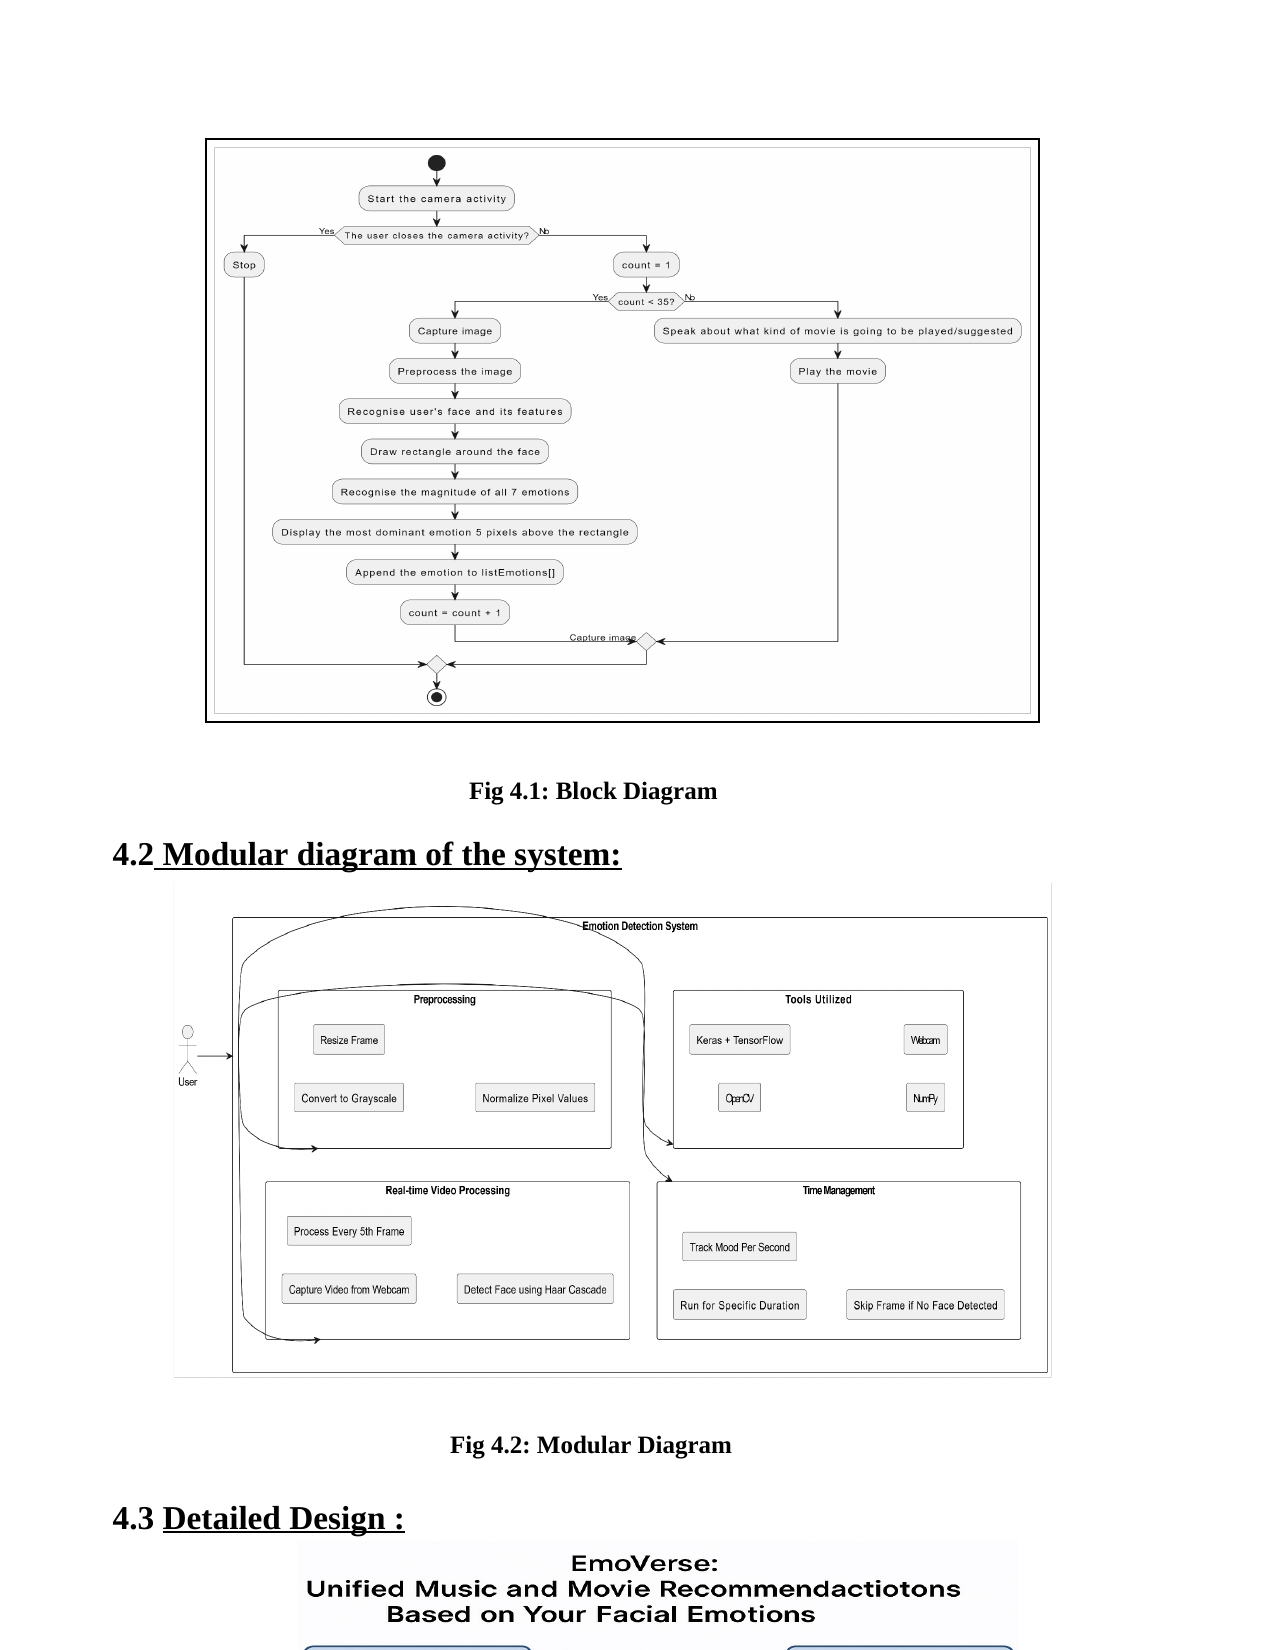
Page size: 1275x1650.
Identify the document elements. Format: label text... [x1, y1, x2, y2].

text Fig 4.1: Block Diagram [75, 776, 1112, 804]
text 4.3 Detailed Design : [112, 1498, 1153, 1536]
text 4.2 Modular diagram of the system: [112, 835, 1153, 873]
picture [167, 874, 1058, 1385]
picture [207, 140, 1038, 721]
picture [297, 1541, 1020, 1650]
